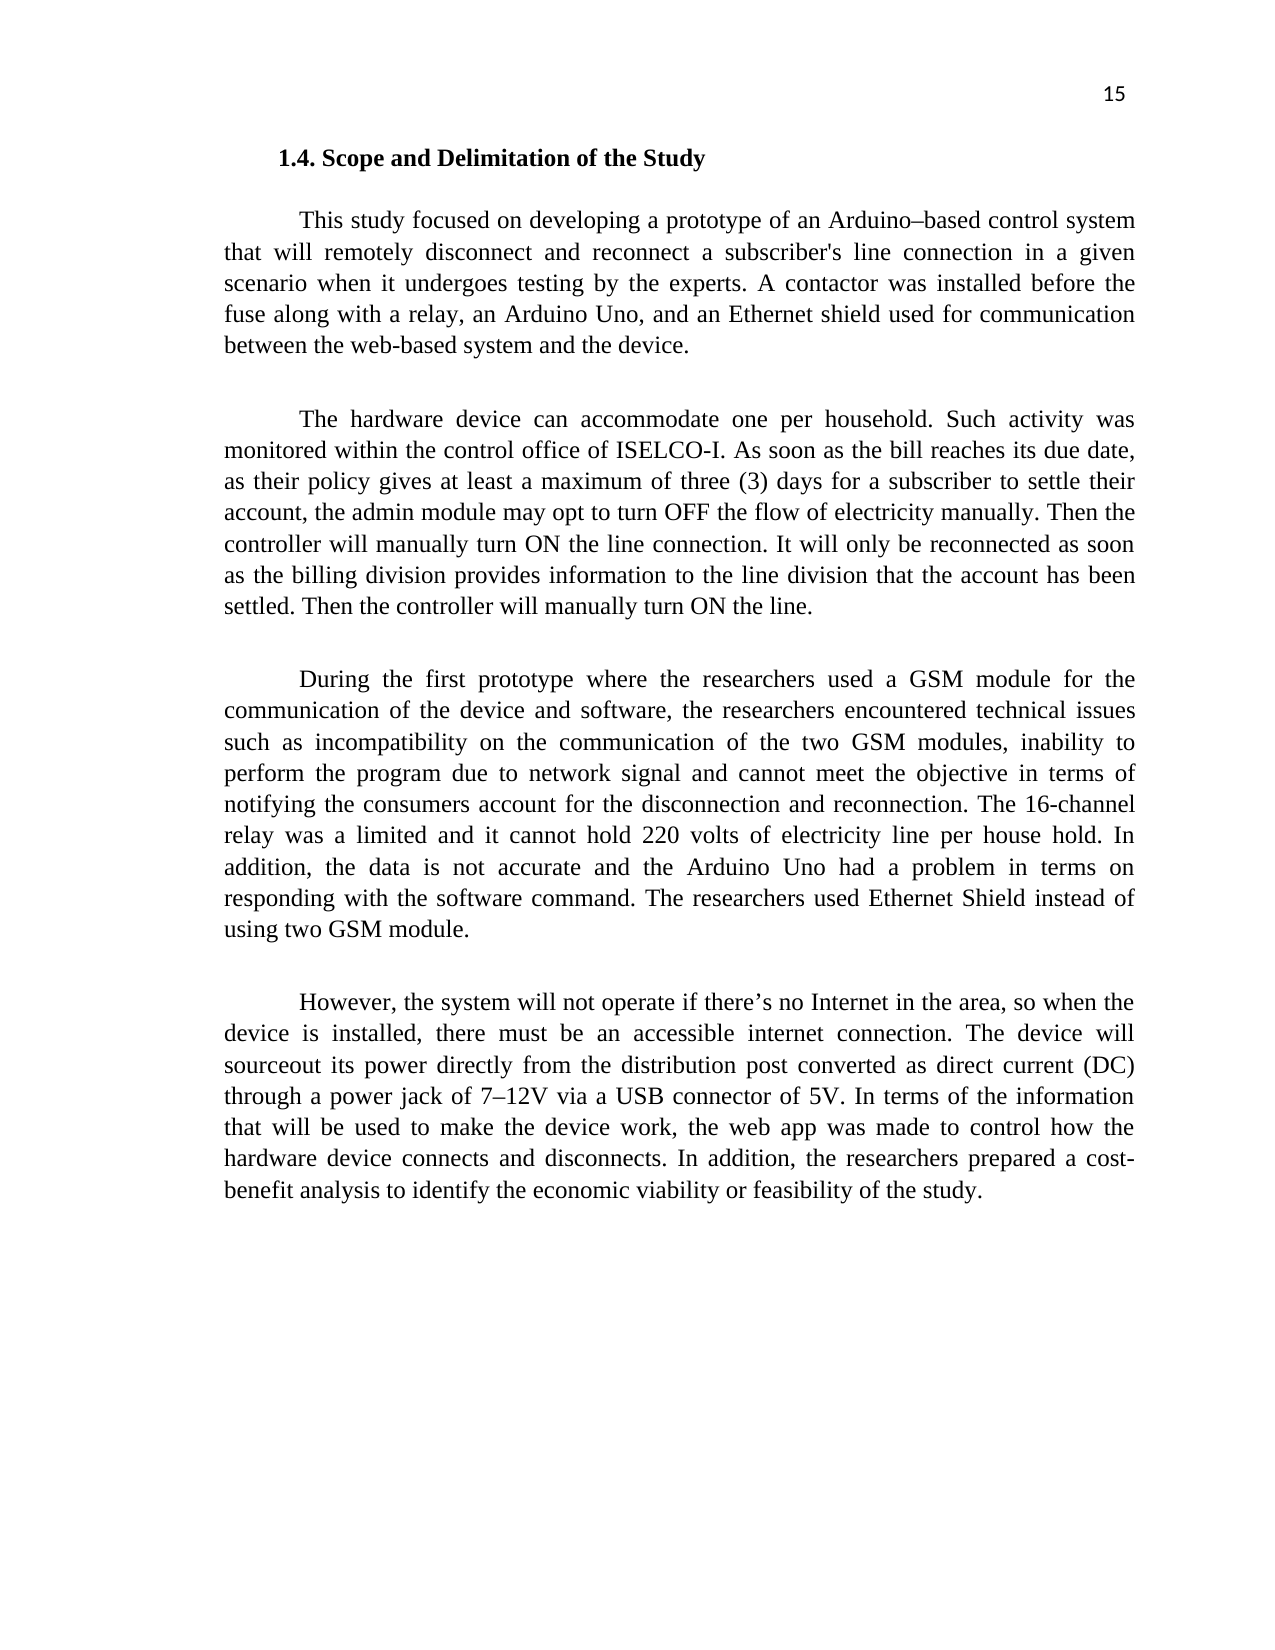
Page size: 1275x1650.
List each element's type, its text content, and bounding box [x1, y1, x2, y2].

text The hardware device can accommodate one per household. Such activity was monitored within the control office of ISELCO-I. As soon as the bill reaches its due date, as their policy gives at least a maximum of three (3) days for a subscriber to settle their account, the admin module may opt to turn OFF the flow of electricity manually. Then the controller will manually turn ON the line connection. It will only be reconnected as soon as the billing division provides information to the line division that the account has been settled. Then the controller will manually turn ON the line. [224, 404, 1136, 620]
text During the first prototype where the researchers used a GSM module for the communication of the device and software, the researchers encountered technical issues such as incompatibility on the communication of the two GSM modules, inability to perform the program due to network signal and cannot meet the objective in terms of notifying the consumers account for the disconnection and reconnection. The 16-channel relay was a limited and it cannot hold 220 volts of electricity line per house hold. In addition, the data is not accurate and the Arduino Uno had a problem in terms on responding with the software command. The researchers used Ethernet Shield instead of using two GSM module. [224, 664, 1136, 943]
text This study focused on developing a prototype of an Arduino–based control system that will remotely disconnect and reconnect a subscriber's line connection in a given scenario when it undergoes testing by the experts. A contactor was installed before the fuse along with a relay, an Arduino Uno, and an Ethernet shield used for communication between the web-based system and the device. [224, 206, 1136, 359]
text However, the system will not operate if there’s no Internet in the area, so when the device is installed, there must be an accessible internet connection. The device will sourceout its power directly from the distribution post converted as direct current (DC) through a power jack of 7–12V via a USB connector of 5V. In terms of the information that will be used to make the device work, the web app was made to control how the hardware device connects and disconnects. In addition, the researchers prepared a cost-benefit analysis to identify the economic viability or feasibility of the study. [224, 987, 1136, 1203]
subtitle 1.4. Scope and Delimitation of the Study [278, 143, 1140, 172]
